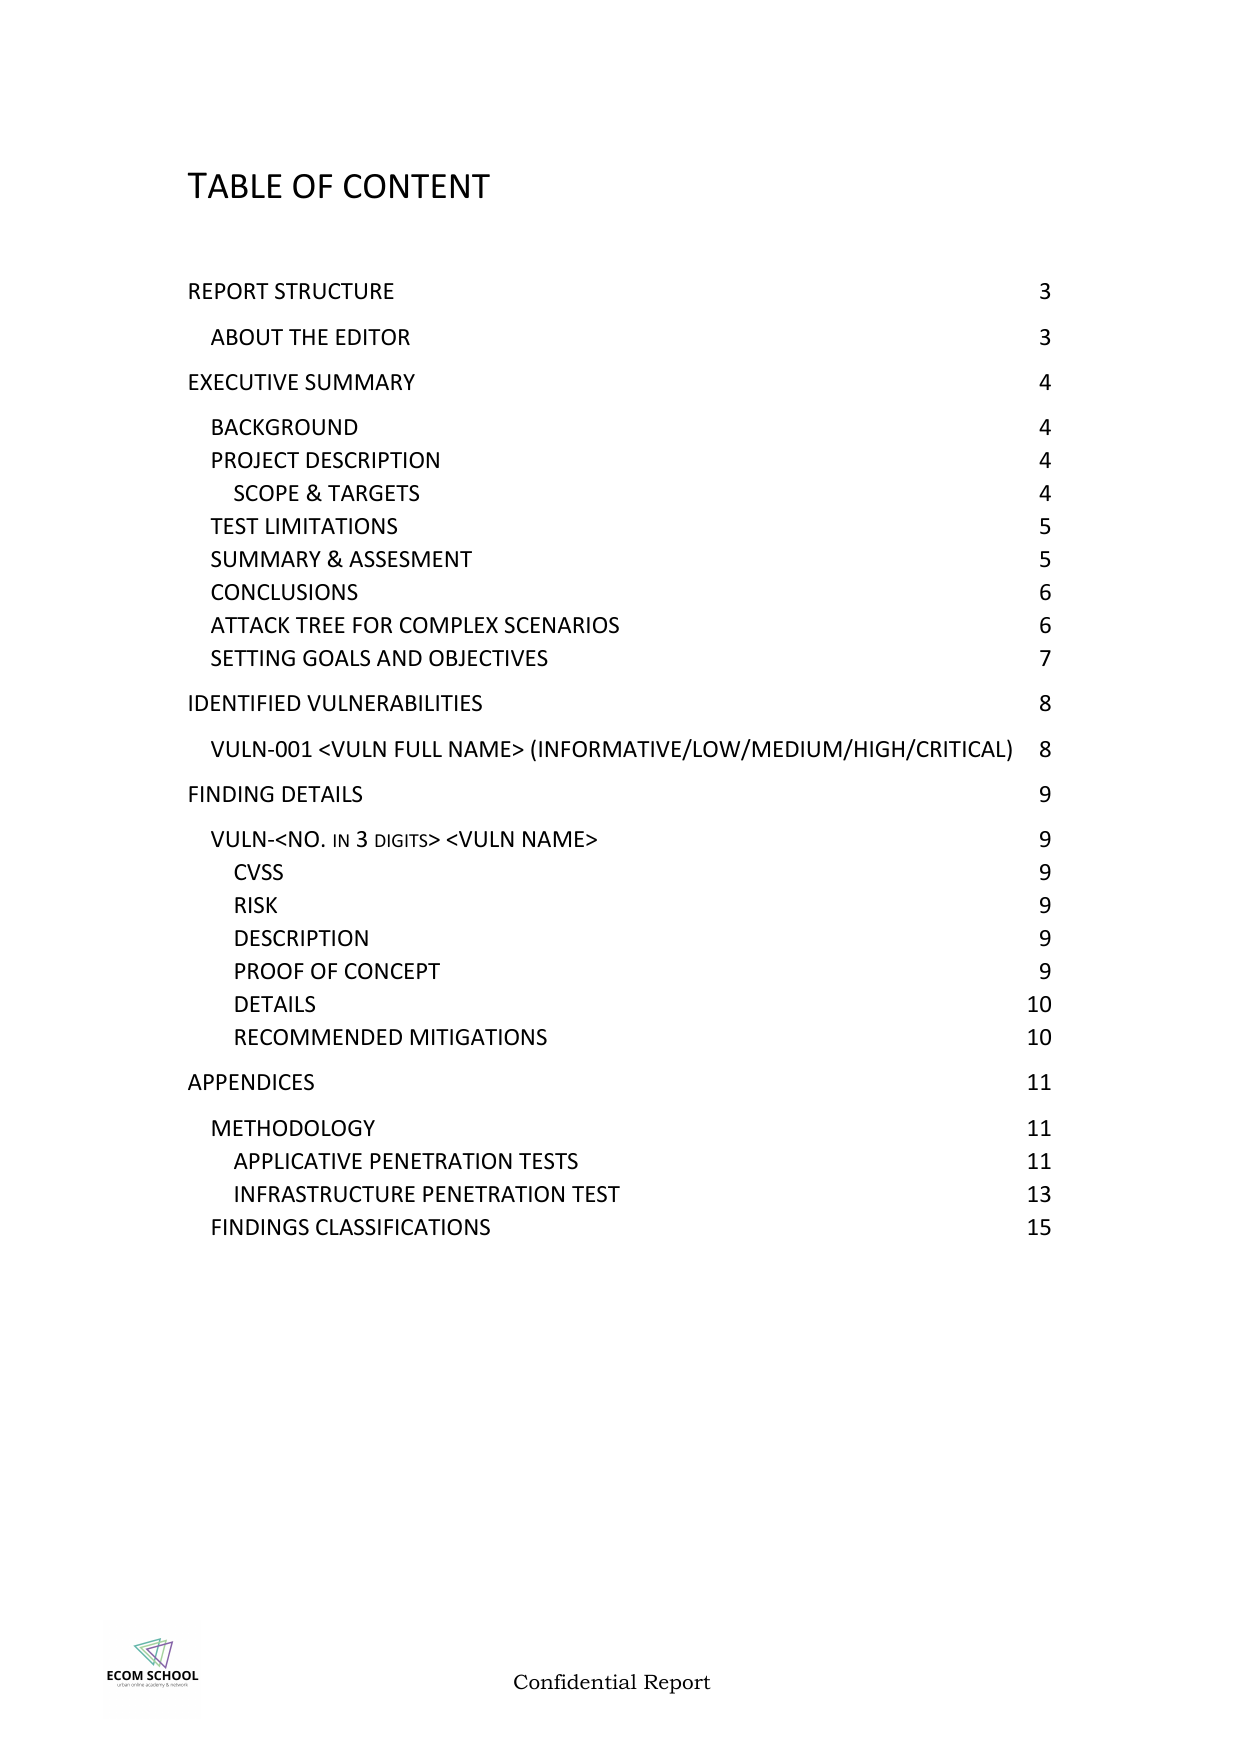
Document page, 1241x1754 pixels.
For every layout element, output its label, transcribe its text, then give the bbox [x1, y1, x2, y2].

picture [103, 1620, 202, 1719]
text tABLE OF CONTENT [187, 150, 1053, 211]
